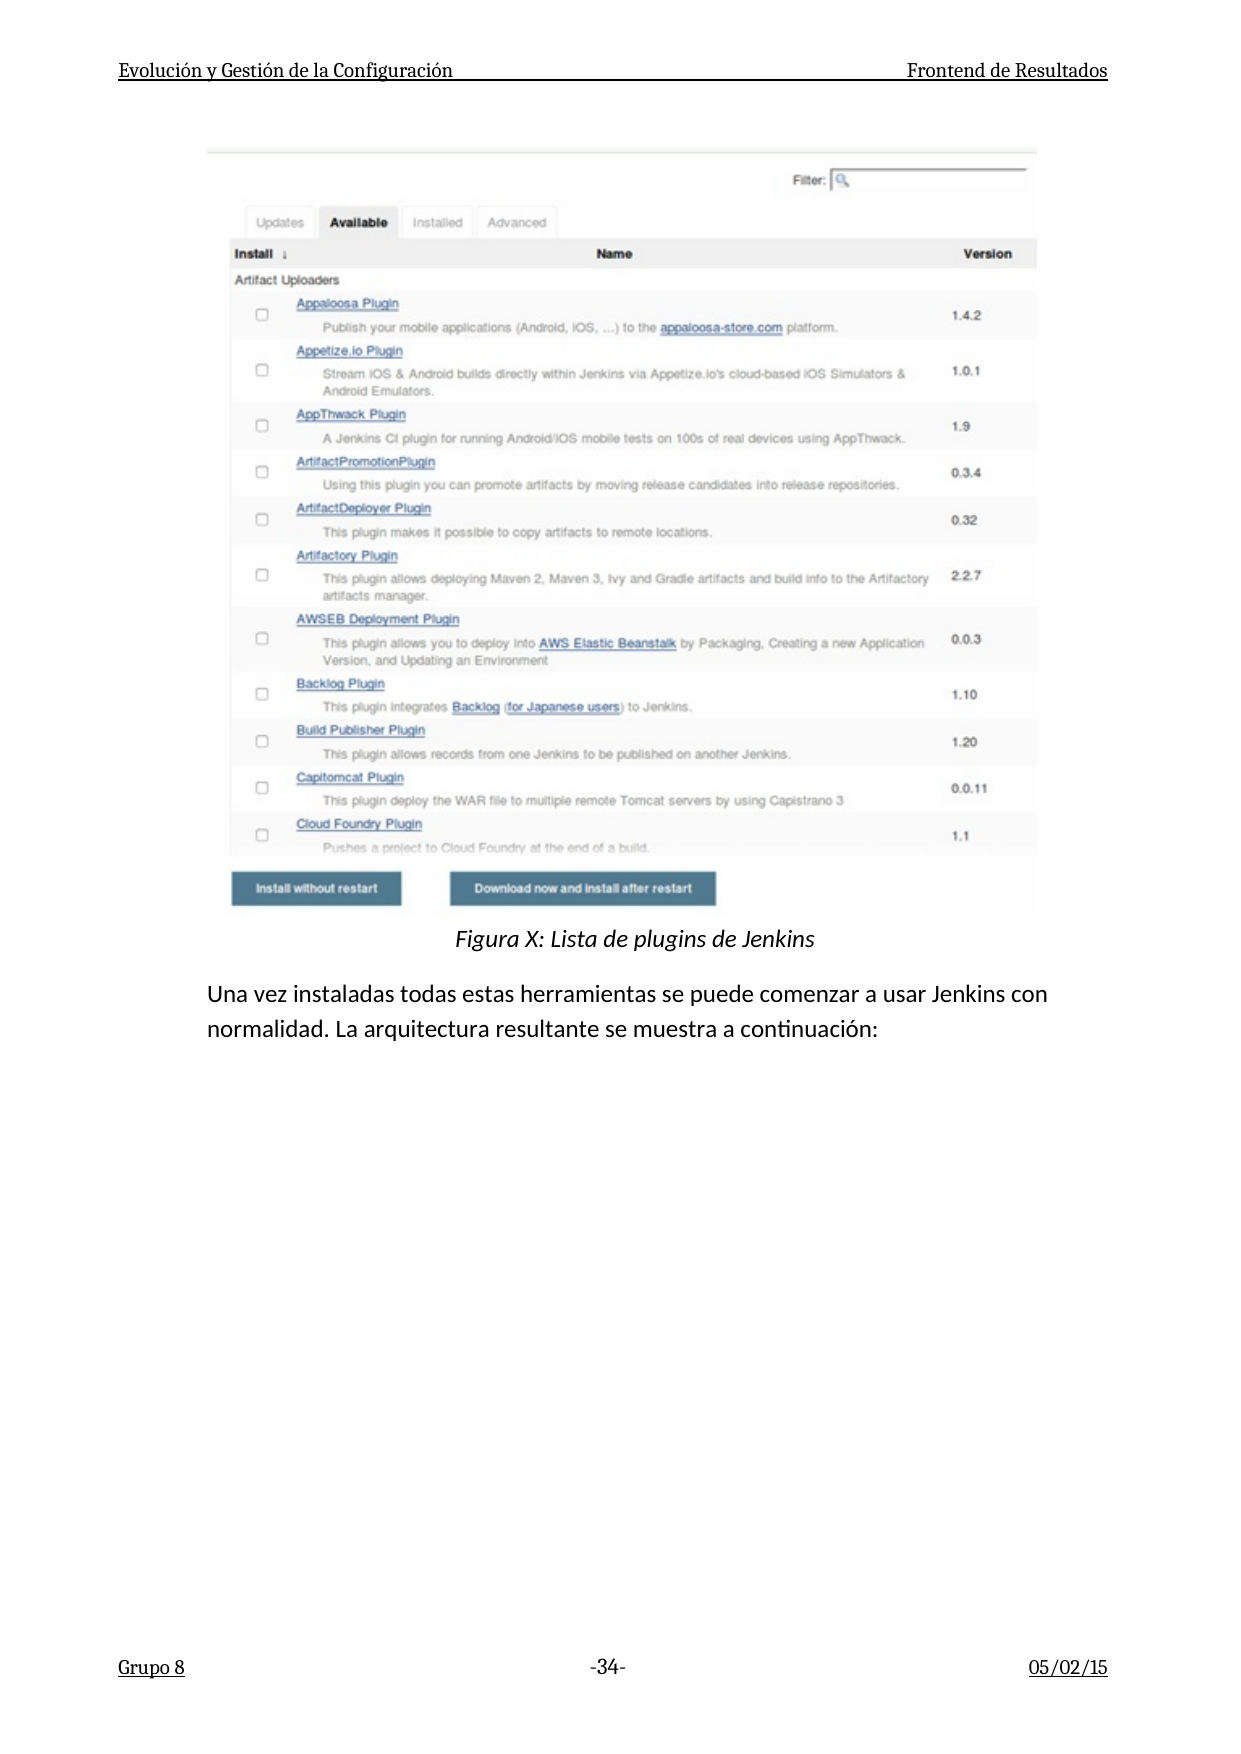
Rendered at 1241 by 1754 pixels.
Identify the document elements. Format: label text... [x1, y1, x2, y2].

text Figura X: Lista de plugins de Jenkins [207, 923, 1063, 953]
text Una vez instaladas todas estas herramientas se puede comenzar a usar Jenkins con normalidad. La arquitectura resultante se muestra a continuación: [207, 978, 1063, 1044]
picture [206, 147, 1037, 919]
